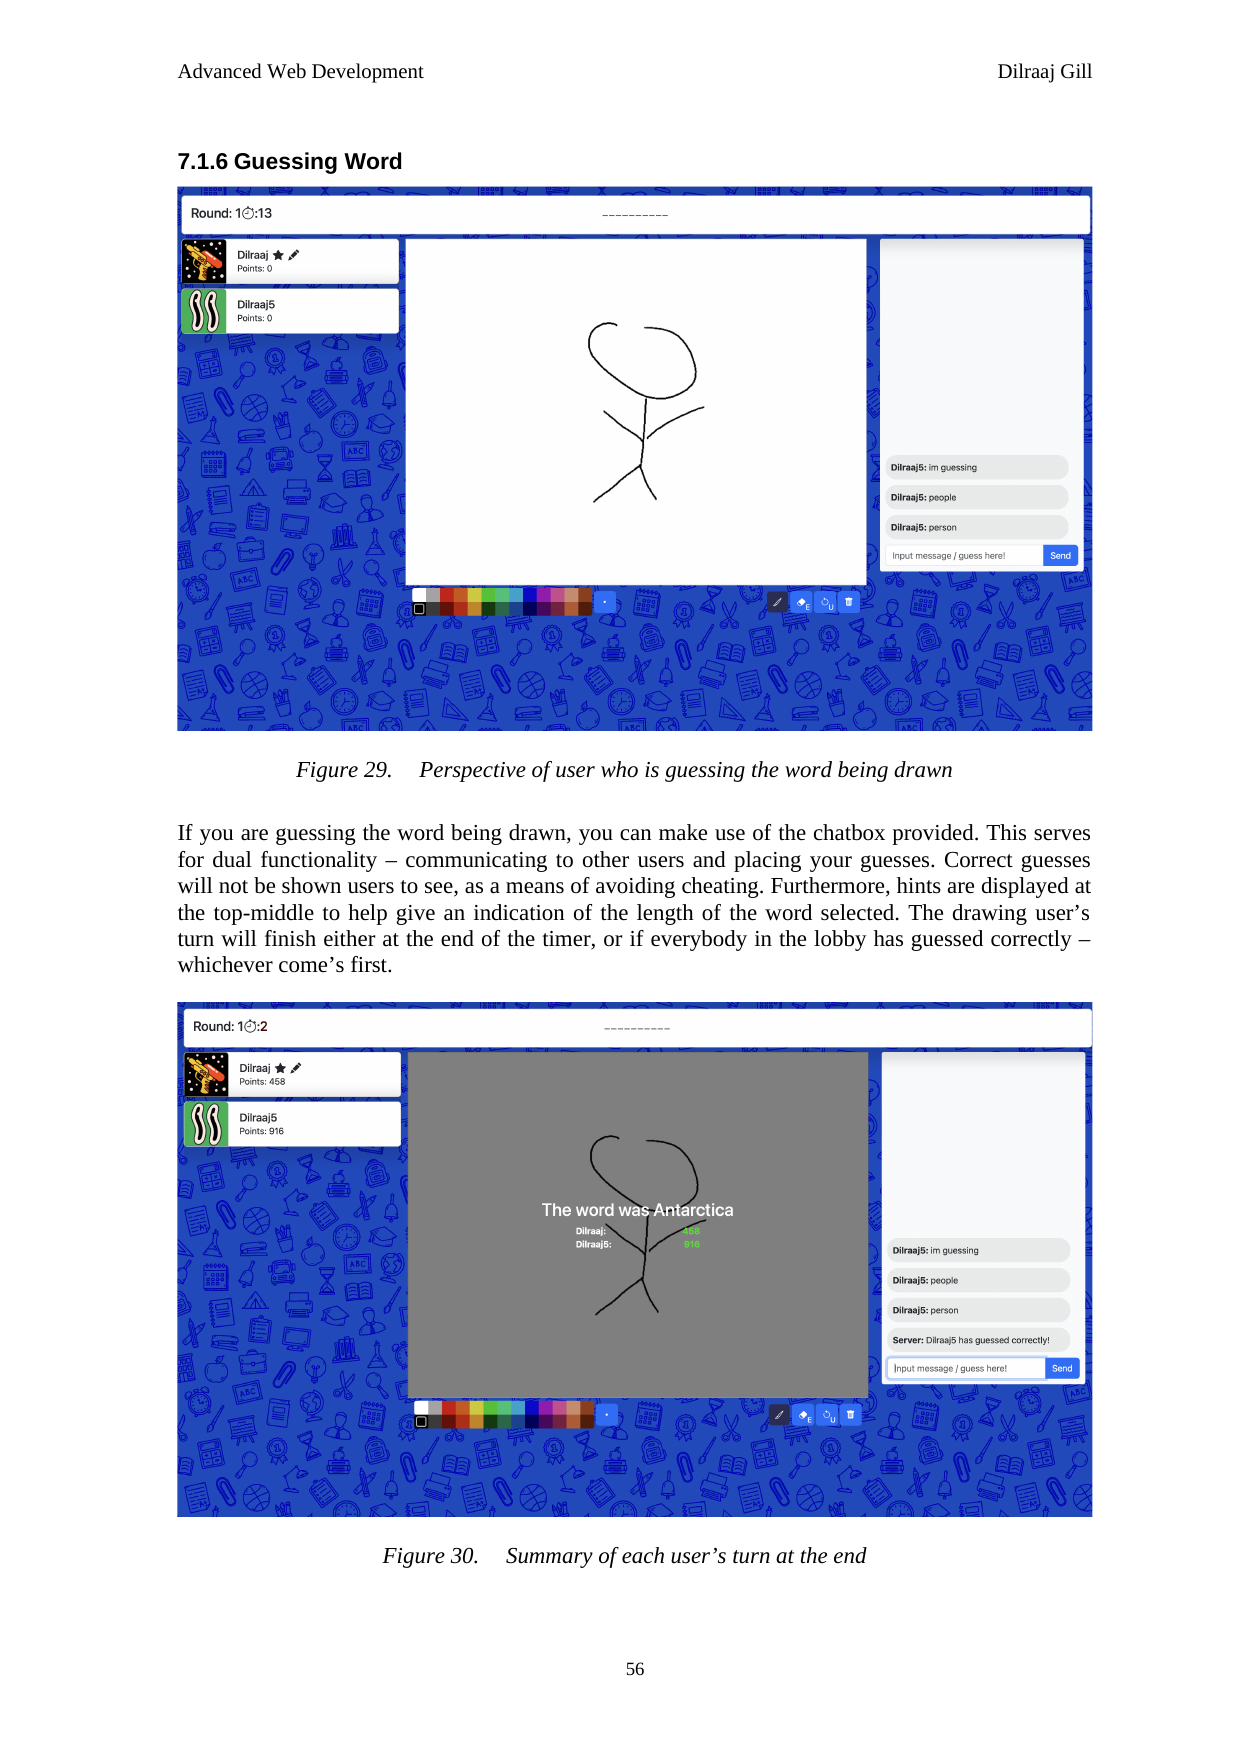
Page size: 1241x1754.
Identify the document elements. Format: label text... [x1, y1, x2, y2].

text If you are guessing the word being drawn, you can make use of the chatbox provided. This serves for dual functionality – communicating to other users and placing your guesses. Correct guesses will not be shown users to see, as a means of avoiding cheating. Furthermore, hints are displayed at the top-middle to help give an indication of the length of the word selected. The drawing user’s turn will finish either at the end of the timer, or if everybody in the lobby has guessed correctly – whichever come’s first. [177, 819, 1092, 978]
picture [177, 186, 1093, 731]
subtitle Guessing Word [177, 148, 1092, 174]
picture [177, 1002, 1093, 1517]
text Perspective of user who is guessing the word being drawn [177, 756, 1092, 782]
text Summary of each user’s turn at the end [177, 1542, 1092, 1568]
